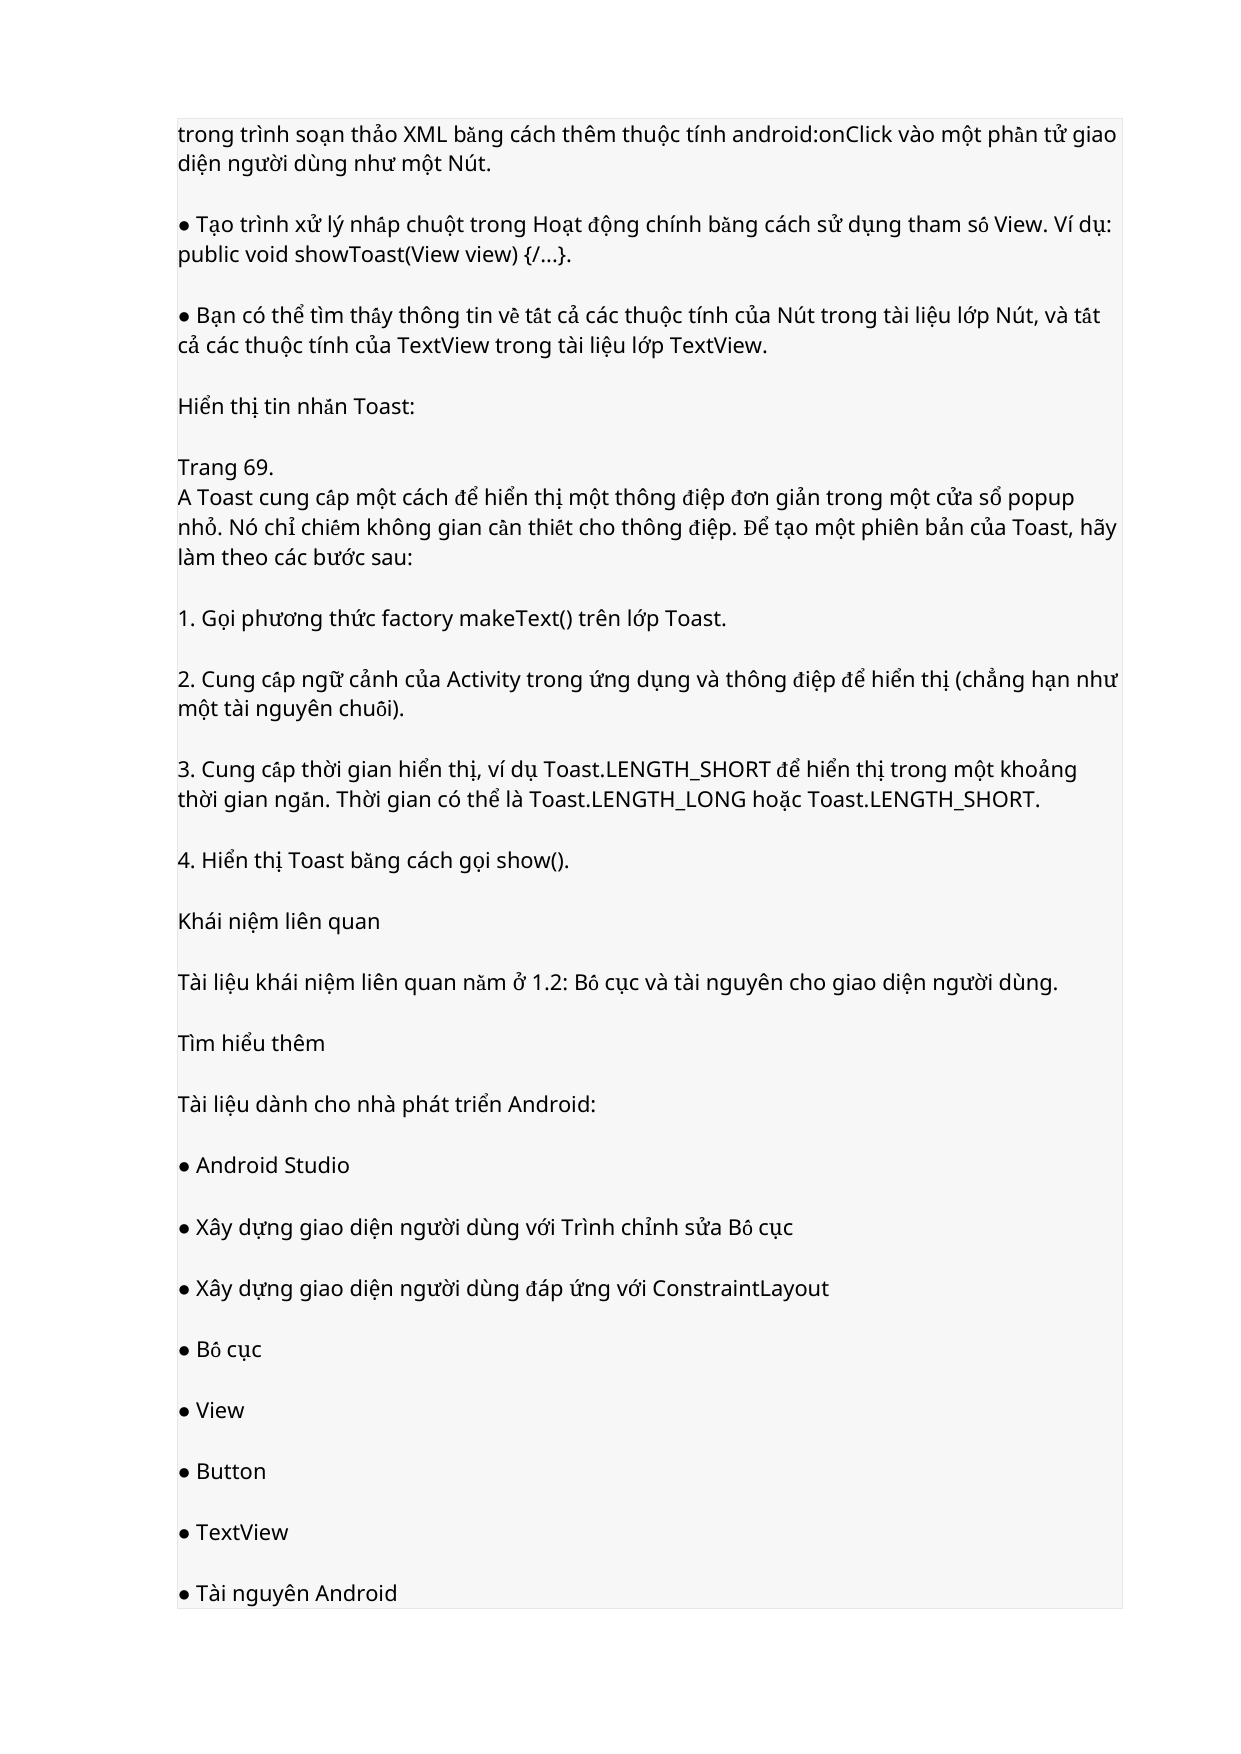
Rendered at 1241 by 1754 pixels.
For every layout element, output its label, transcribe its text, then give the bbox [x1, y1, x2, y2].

text ● Bạn có thể tìm thấy thông tin về tất cả các thuộc tính của Nút trong tài liệu lớp Nút, và tất cả các thuộc tính của TextView trong tài liệu lớp TextView. [178, 300, 1122, 360]
text 3. Cung cấp thời gian hiển thị, ví dụ Toast.LENGTH_SHORT để hiển thị trong một khoảng thời gian ngắn. Thời gian có thể là Toast.LENGTH_LONG hoặc Toast.LENGTH_SHORT. [178, 754, 1122, 814]
text Tài liệu dành cho nhà phát triển Android: [178, 1089, 1122, 1119]
text ● Button [178, 1455, 1122, 1486]
text A Toast cung cấp một cách để hiển thị một thông điệp đơn giản trong một cửa sổ popup nhỏ. Nó chỉ chiếm không gian cần thiết cho thông điệp. Để tạo một phiên bản của Toast, hãy làm theo các bước sau: [178, 482, 1122, 571]
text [178, 119, 1122, 178]
text ● View [178, 1394, 1122, 1424]
text Khái niệm liên quan [178, 906, 1122, 936]
text ● Tạo trình xử lý nhấp chuột trong Hoạt động chính bằng cách sử dụng tham số View. Ví dụ: public void showToast(View view) {/...}. [178, 209, 1122, 269]
text ● TextView [178, 1516, 1122, 1547]
text 2. Cung cấp ngữ cảnh của Activity trong ứng dụng và thông điệp để hiển thị (chẳng hạn như một tài nguyên chuỗi). [178, 663, 1122, 723]
text 4. Hiển thị Toast bằng cách gọi show(). [178, 845, 1122, 875]
text 1. Gọi phương thức factory makeText() trên lớp Toast. [178, 602, 1122, 632]
text Trang 69. [178, 452, 1122, 482]
text ● Android Studio [178, 1150, 1122, 1180]
text Tài liệu khái niệm liên quan nằm ở 1.2: Bố cục và tài nguyên cho giao diện người dùng. [178, 967, 1122, 997]
text ● Xây dựng giao diện người dùng đáp ứng với ConstraintLayout [178, 1272, 1122, 1302]
text ● Bố cục [178, 1333, 1122, 1363]
text Hiển thị tin nhắn Toast: [178, 391, 1122, 421]
text ● Tài nguyên Android [178, 1577, 1122, 1608]
text ● Xây dựng giao diện người dùng với Trình chỉnh sửa Bố cục [178, 1211, 1122, 1241]
text Tìm hiểu thêm [178, 1028, 1122, 1058]
